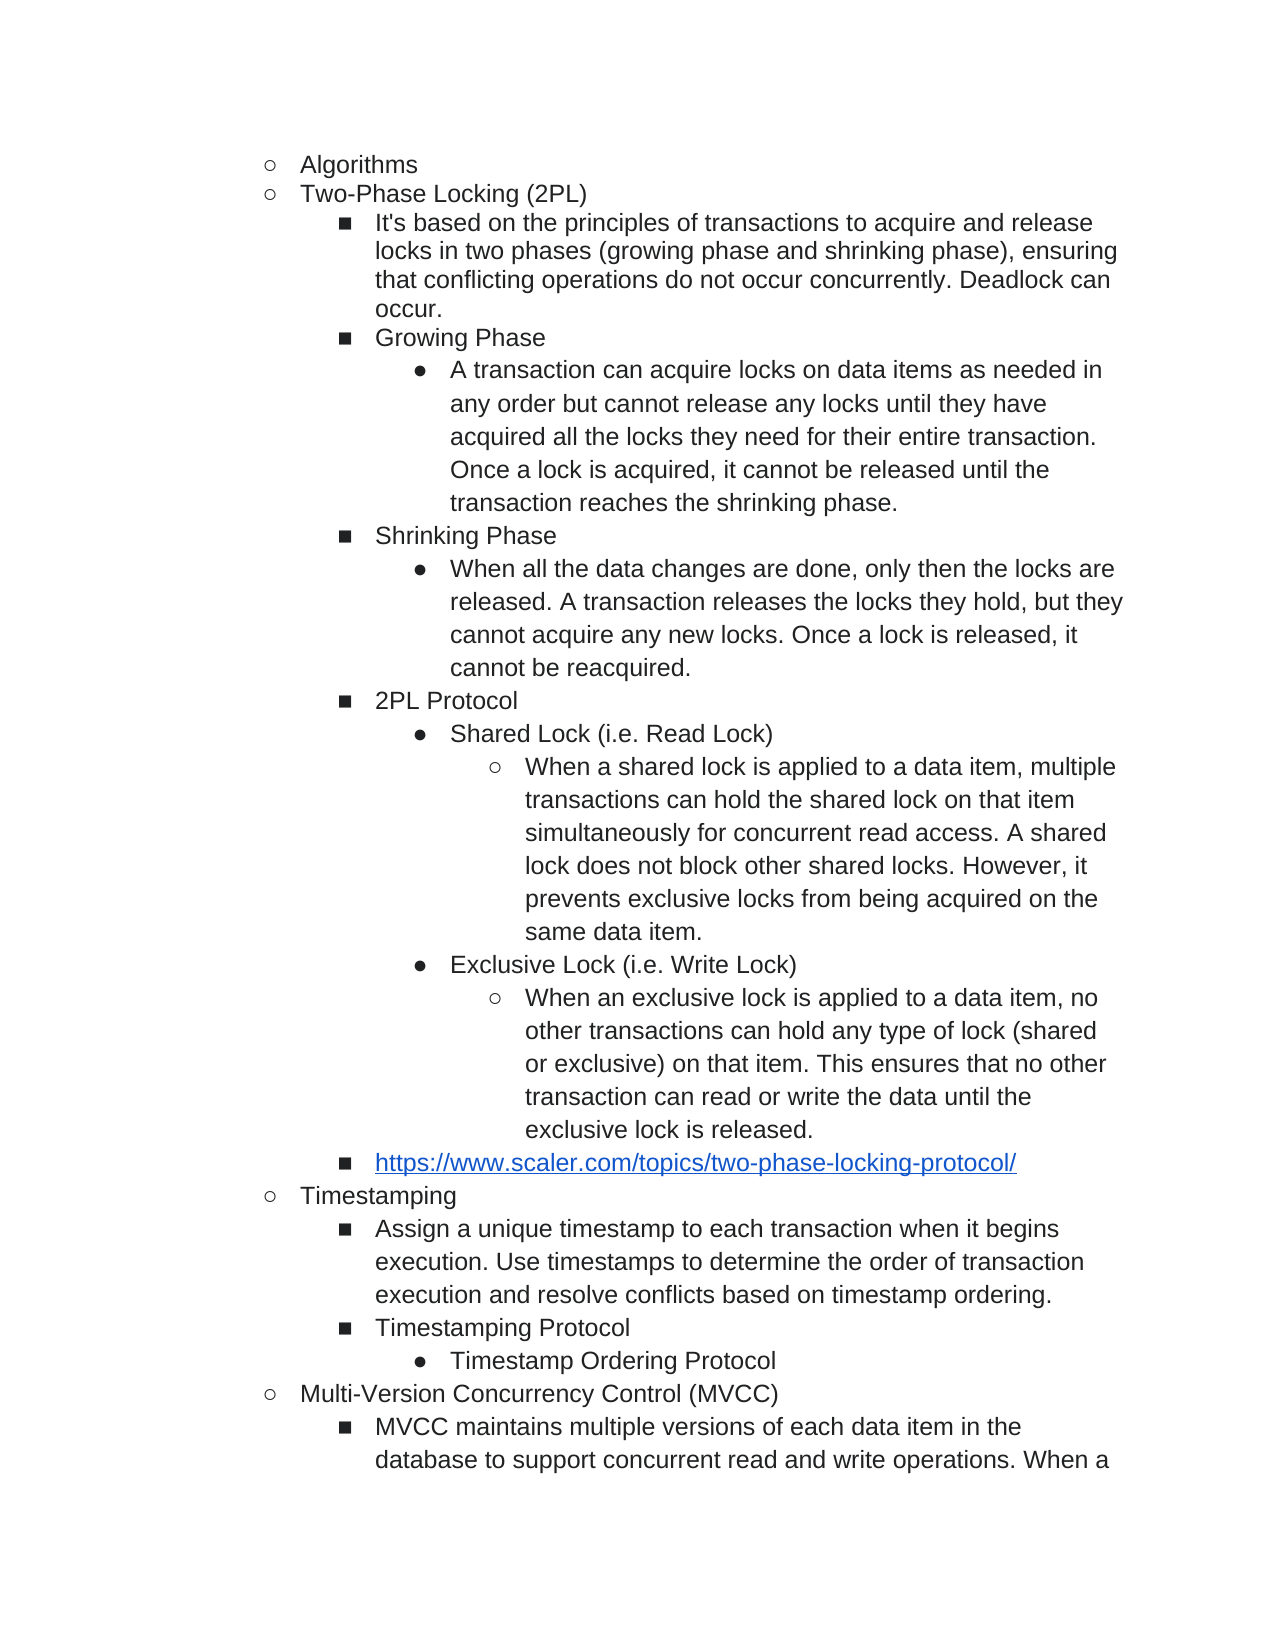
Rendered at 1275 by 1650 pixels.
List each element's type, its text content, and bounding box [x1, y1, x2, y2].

list 2PL Protocol [337, 686, 1125, 714]
list When a shared lock is applied to a data item, multiple transactions can hold the shared lock on that item simultaneously for concurrent read access. A shared lock does not block other shared locks. However, it prevents exclusive locks from being acquired on the same data item. [487, 752, 1125, 946]
list Timestamping [262, 1181, 1125, 1210]
list It's based on the principles of transactions to acquire and release locks in two phases (growing phase and shrinking phase), ensuring that conflicting operations do not occur concurrently. Deadlock can occur. [337, 207, 1125, 322]
list Algorithms [262, 150, 1125, 179]
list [337, 1412, 1125, 1474]
list Shrinking Phase [337, 521, 1125, 549]
list A transaction can acquire locks on data items as needed in any order but cannot release any locks until they have acquired all the locks they need for their entire transaction. Once a lock is acquired, it cannot be released until the transaction reaches the shrinking phase. [412, 356, 1125, 516]
list Growing Phase [337, 322, 1125, 351]
list Timestamping Protocol [337, 1313, 1125, 1342]
list Shared Lock (i.e. Read Lock) [412, 719, 1125, 747]
list Two-Phase Locking (2PL) [262, 179, 1125, 207]
list Timestamp Ordering Protocol [412, 1346, 1125, 1375]
list When an exclusive lock is applied to a data item, no other transactions can hold any type of lock (shared or exclusive) on that item. This ensures that no other transaction can read or write the data until the exclusive lock is released. [487, 983, 1125, 1144]
list https://www.scaler.com/topics/two-phase-locking-protocol/ [337, 1148, 1125, 1177]
list Exclusive Lock (i.e. Write Lock) [412, 950, 1125, 979]
list Assign a unique timestamp to each transaction when it begins execution. Use timestamps to determine the order of transaction execution and resolve conflicts based on timestamp ordering. [337, 1214, 1125, 1309]
list Multi-Version Concurrency Control (MVCC) [262, 1379, 1125, 1408]
list When all the data changes are done, only then the locks are released. A transaction releases the locks they hold, but they cannot acquire any new locks. Once a lock is released, it cannot be reacquired. [412, 554, 1125, 681]
